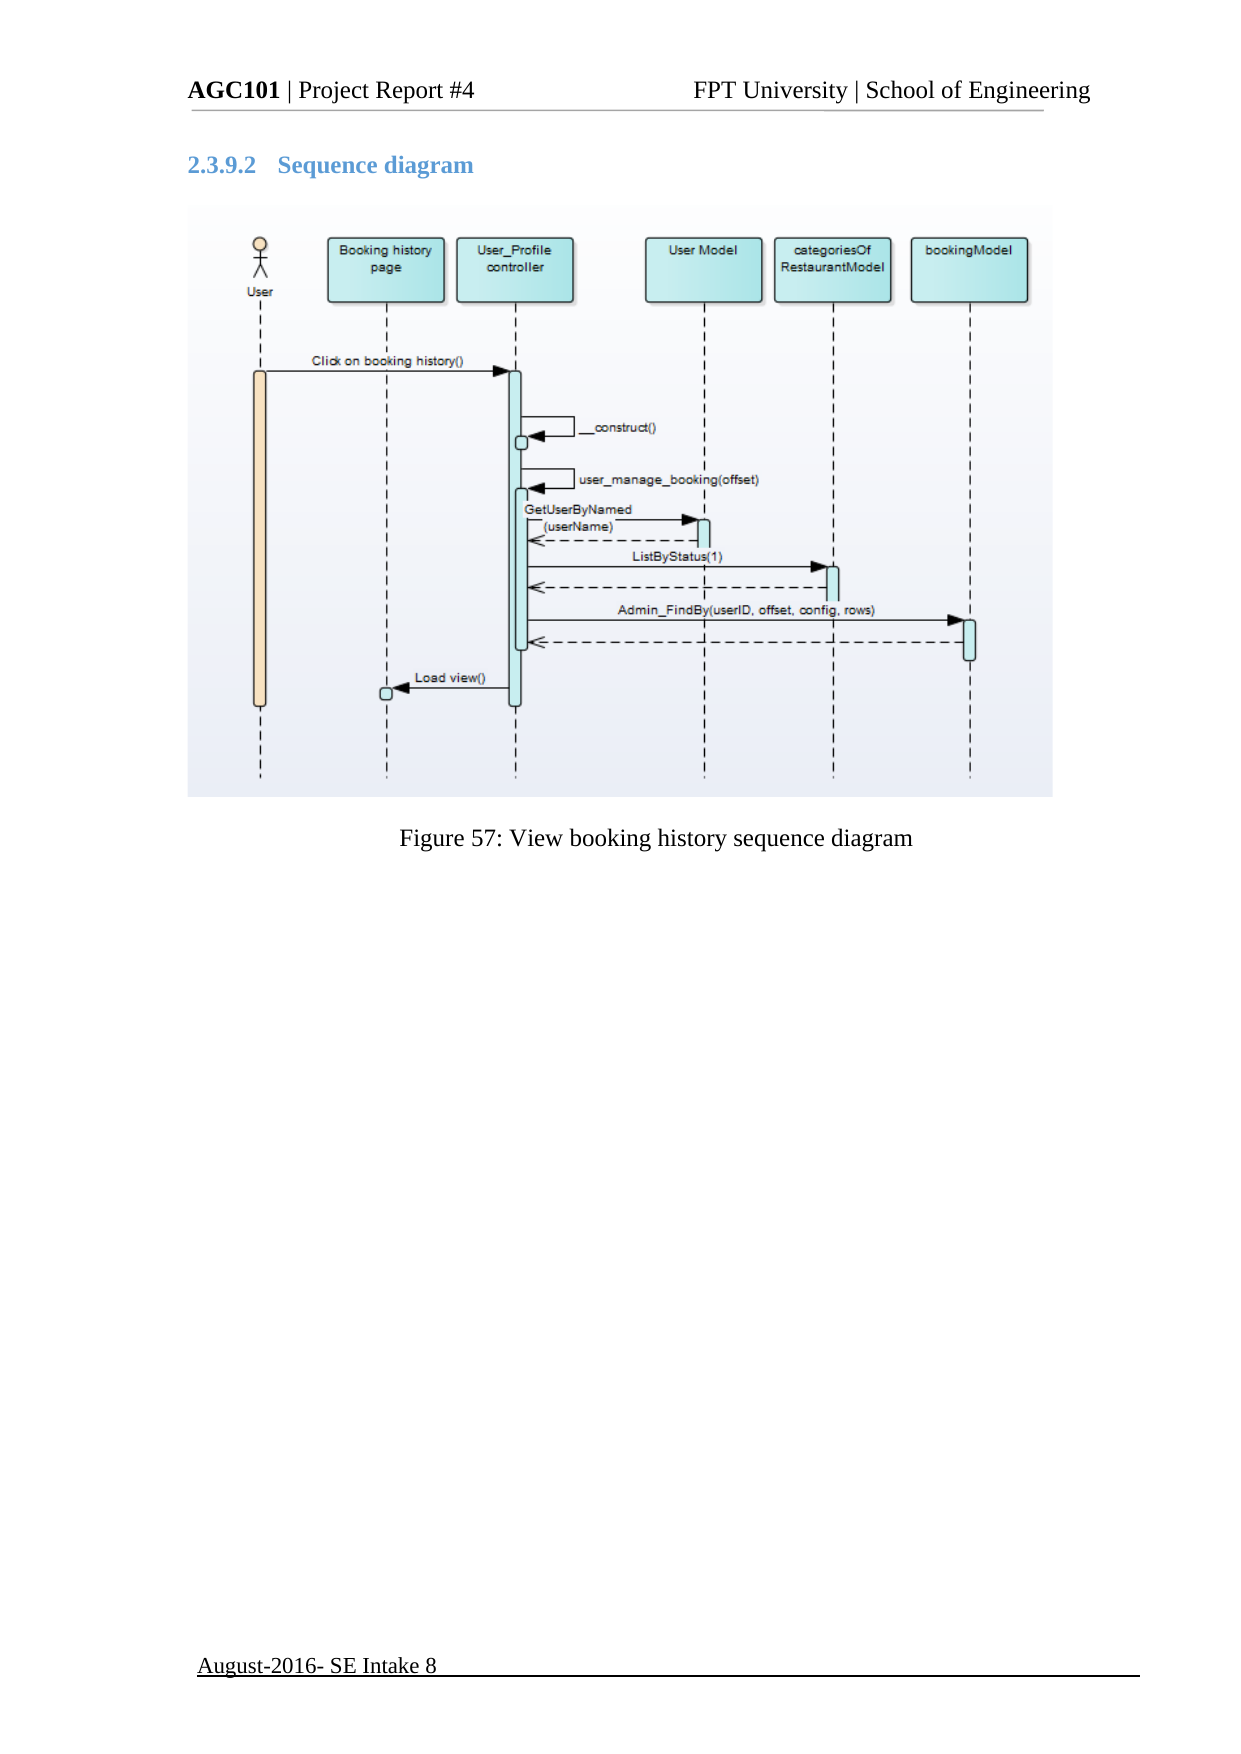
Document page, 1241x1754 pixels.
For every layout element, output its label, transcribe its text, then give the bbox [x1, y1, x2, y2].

picture [187, 205, 1053, 797]
text Figure 57: View booking history sequence diagram [192, 823, 1120, 852]
subtitle Sequence diagram [187, 150, 1120, 179]
